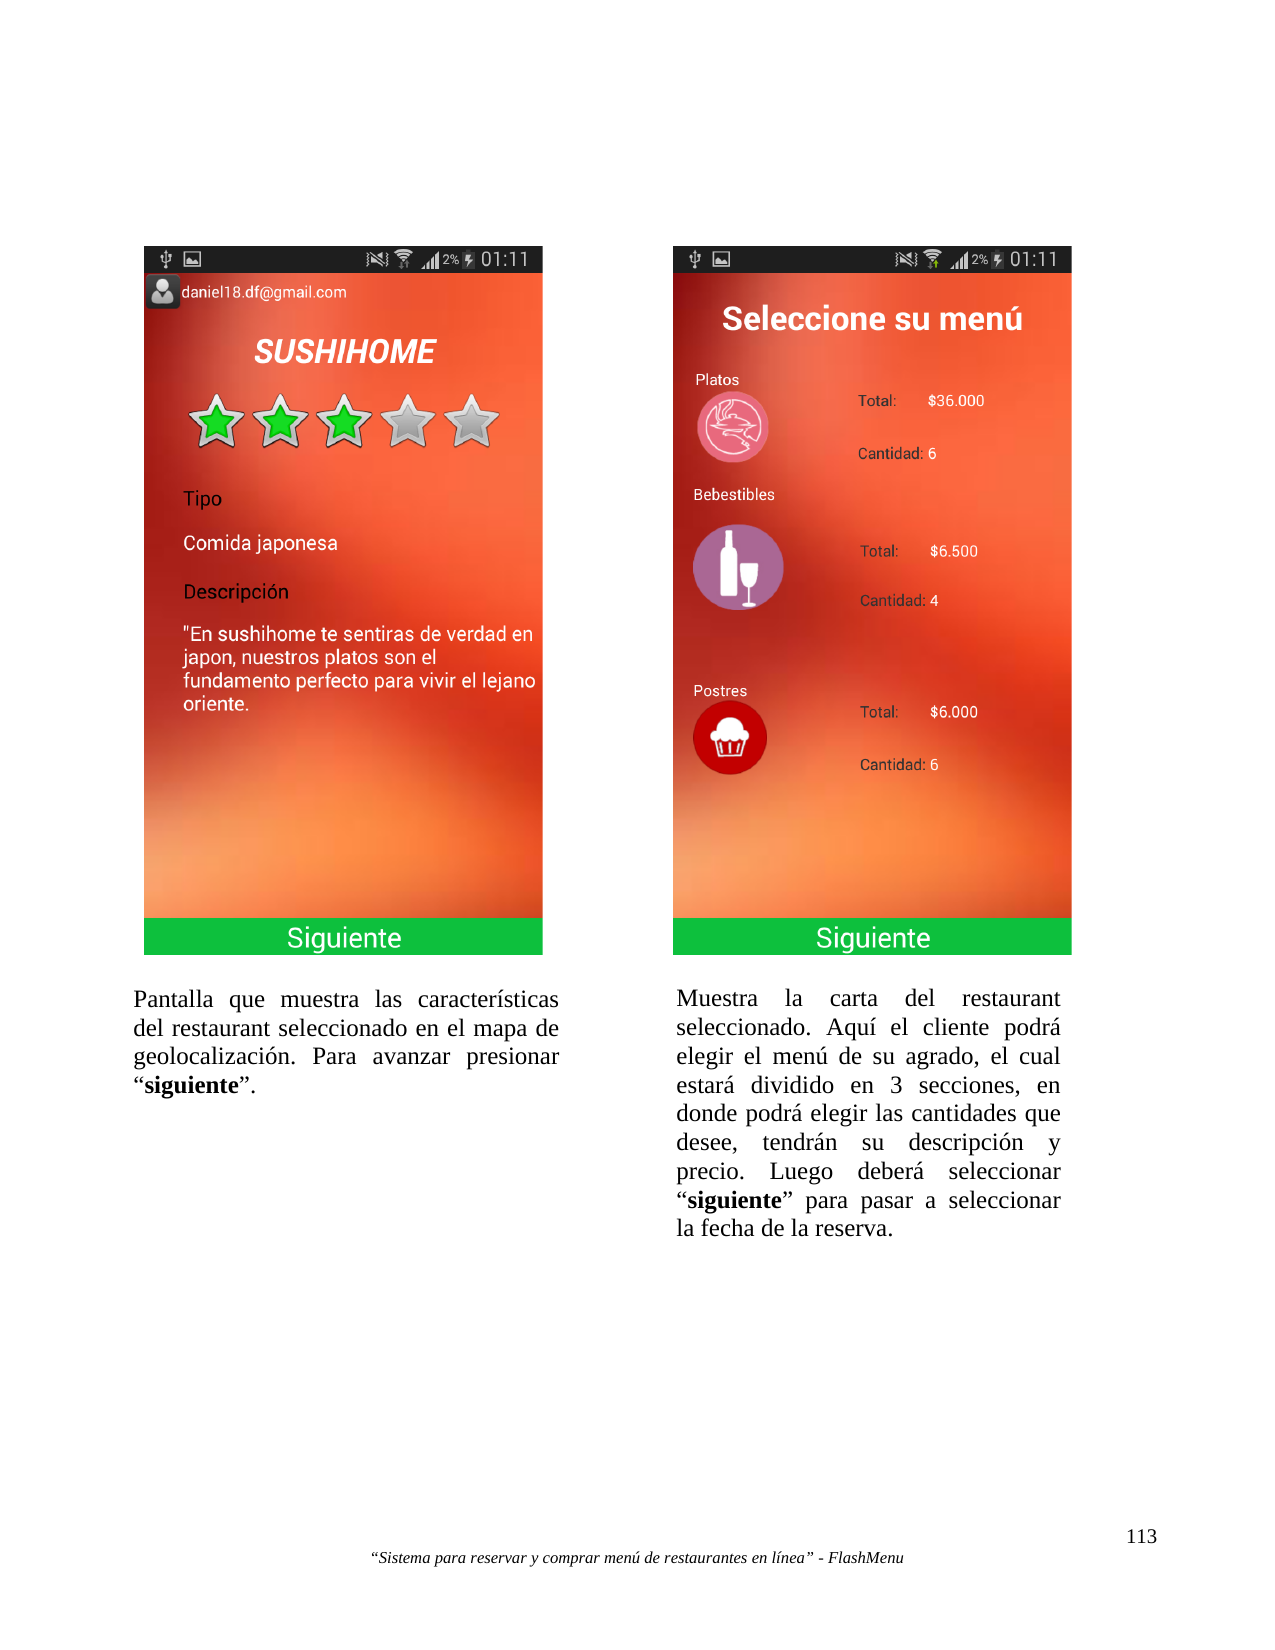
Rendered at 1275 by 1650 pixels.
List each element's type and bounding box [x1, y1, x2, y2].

picture [144, 246, 543, 955]
picture [673, 246, 1072, 955]
